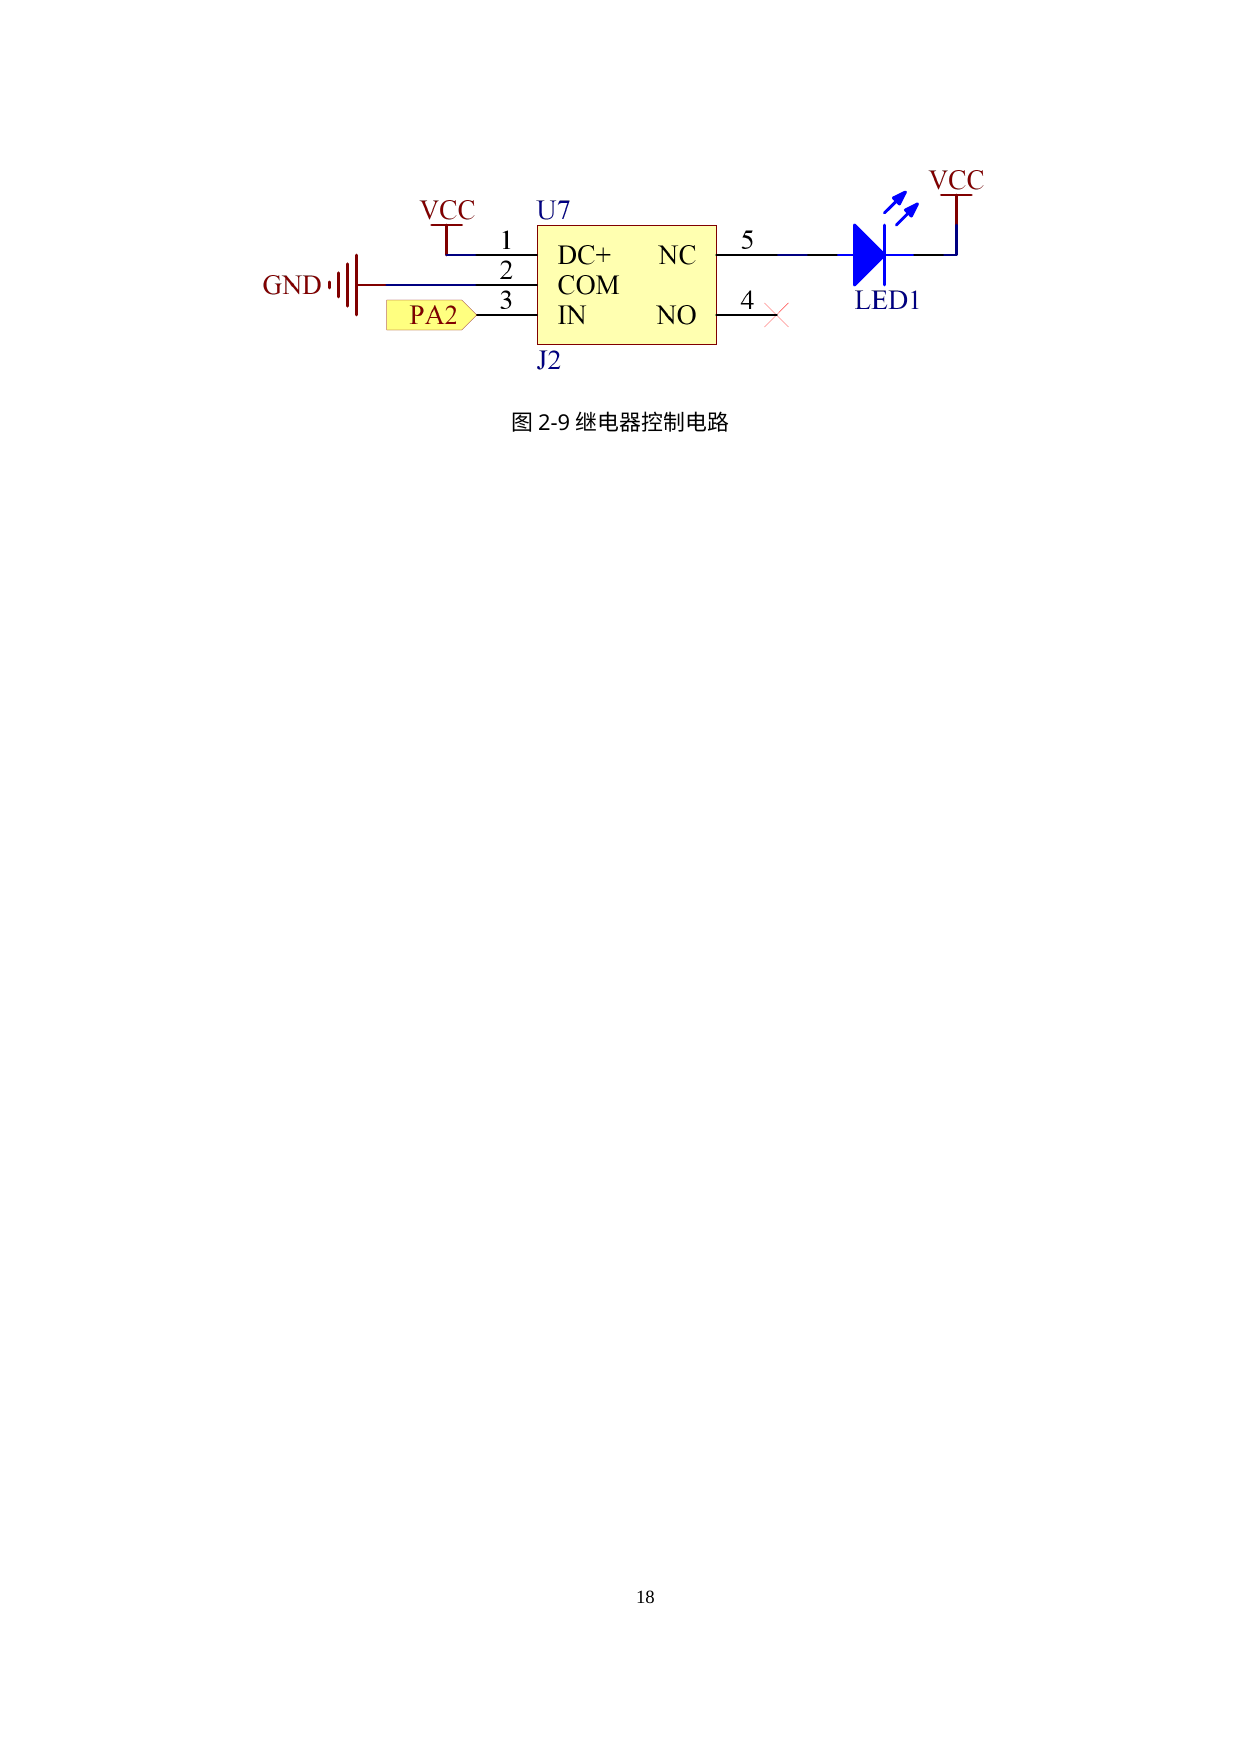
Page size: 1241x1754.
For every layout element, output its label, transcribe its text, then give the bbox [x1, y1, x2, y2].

text 图2-9 继电器控制电路 [187, 405, 1053, 436]
